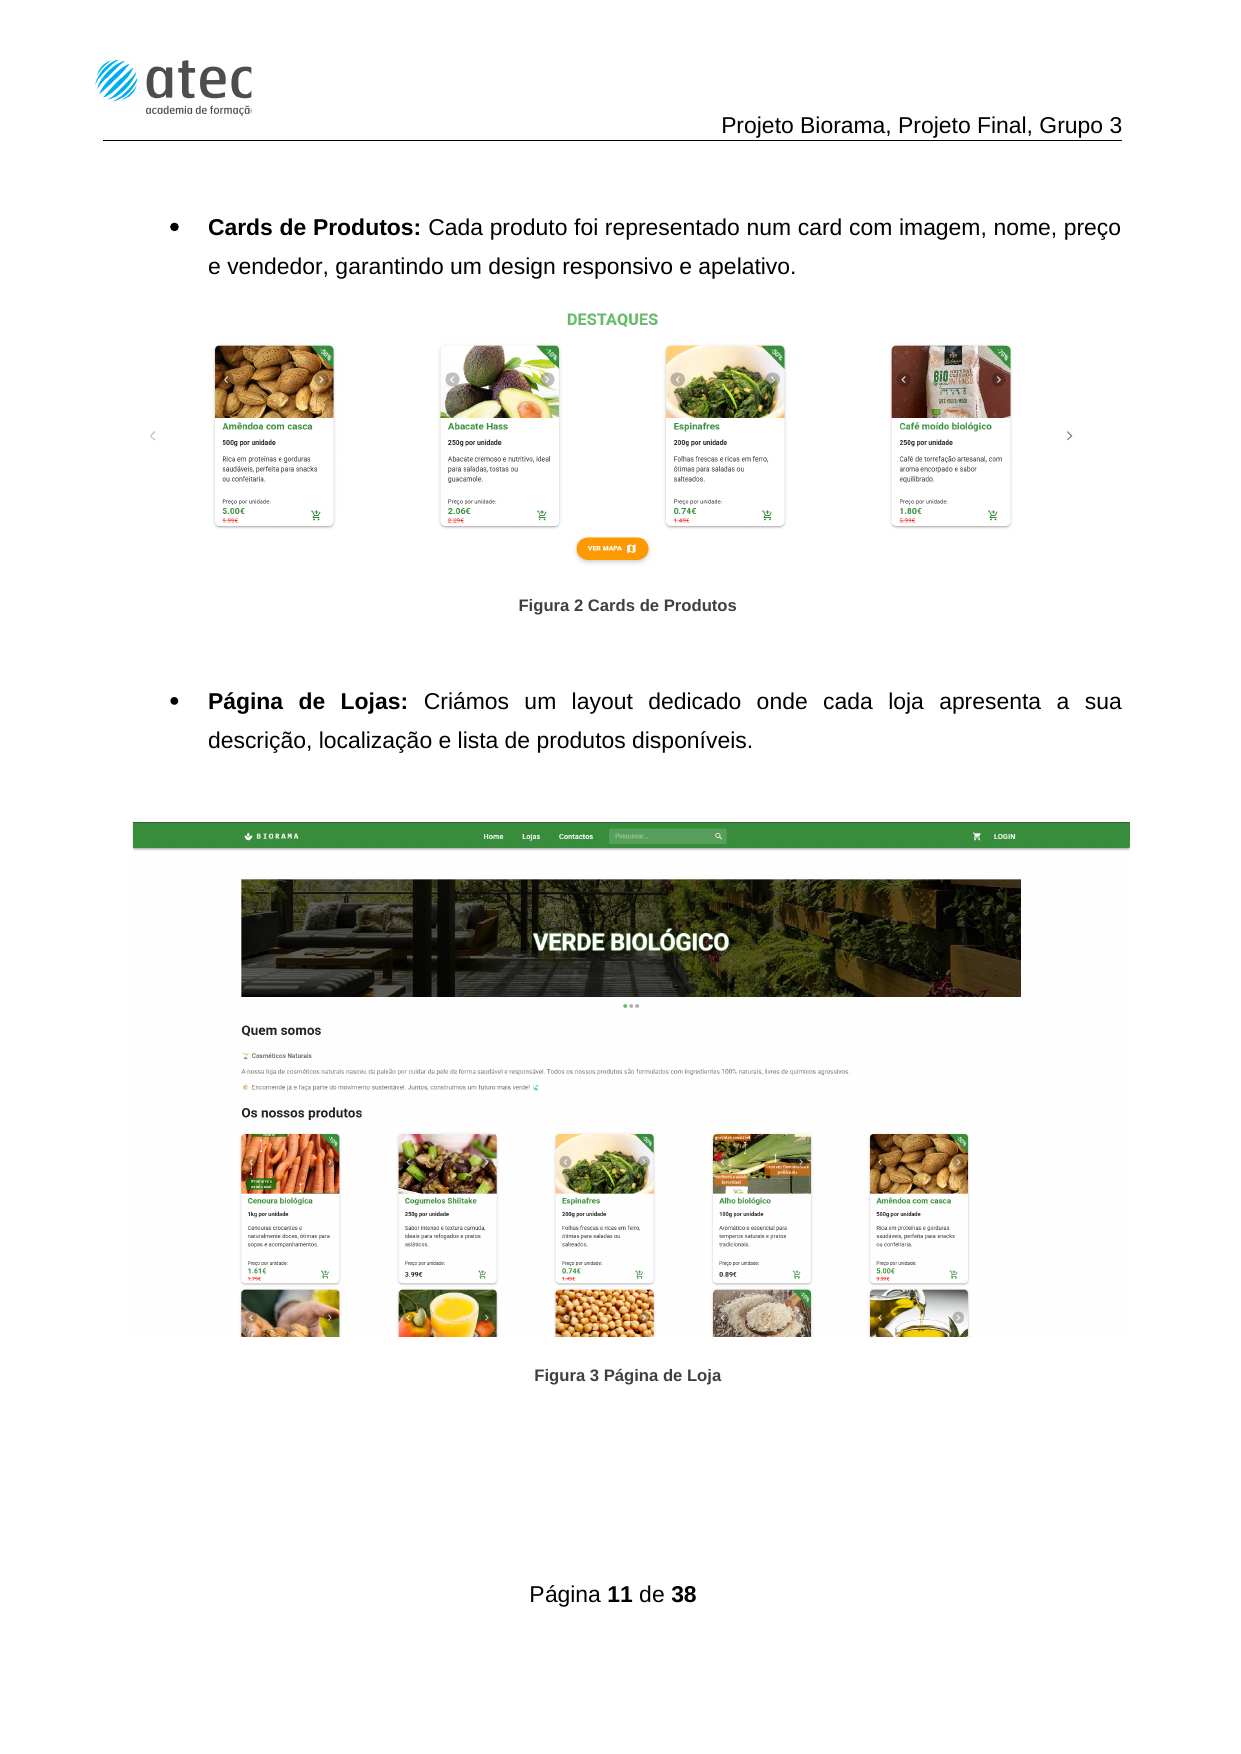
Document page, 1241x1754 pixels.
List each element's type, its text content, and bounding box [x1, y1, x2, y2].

list Página de Lojas: Criámos um layout dedicado onde cada loja apresenta a sua descrição, localização e lista de produtos disponíveis. [170, 688, 1122, 753]
text Figura 3 Página de Loja [133, 1366, 1122, 1385]
picture [132, 822, 1130, 1337]
list Cards de Produtos: Cada produto foi representado num card com imagem, nome, preço e vendedor, garantindo um design responsivo e apelativo. [170, 213, 1122, 279]
picture [132, 309, 1123, 566]
text Figura 2 Cards de Produtos [133, 596, 1122, 615]
picture [103, 66, 112, 75]
picture [95, 60, 252, 116]
